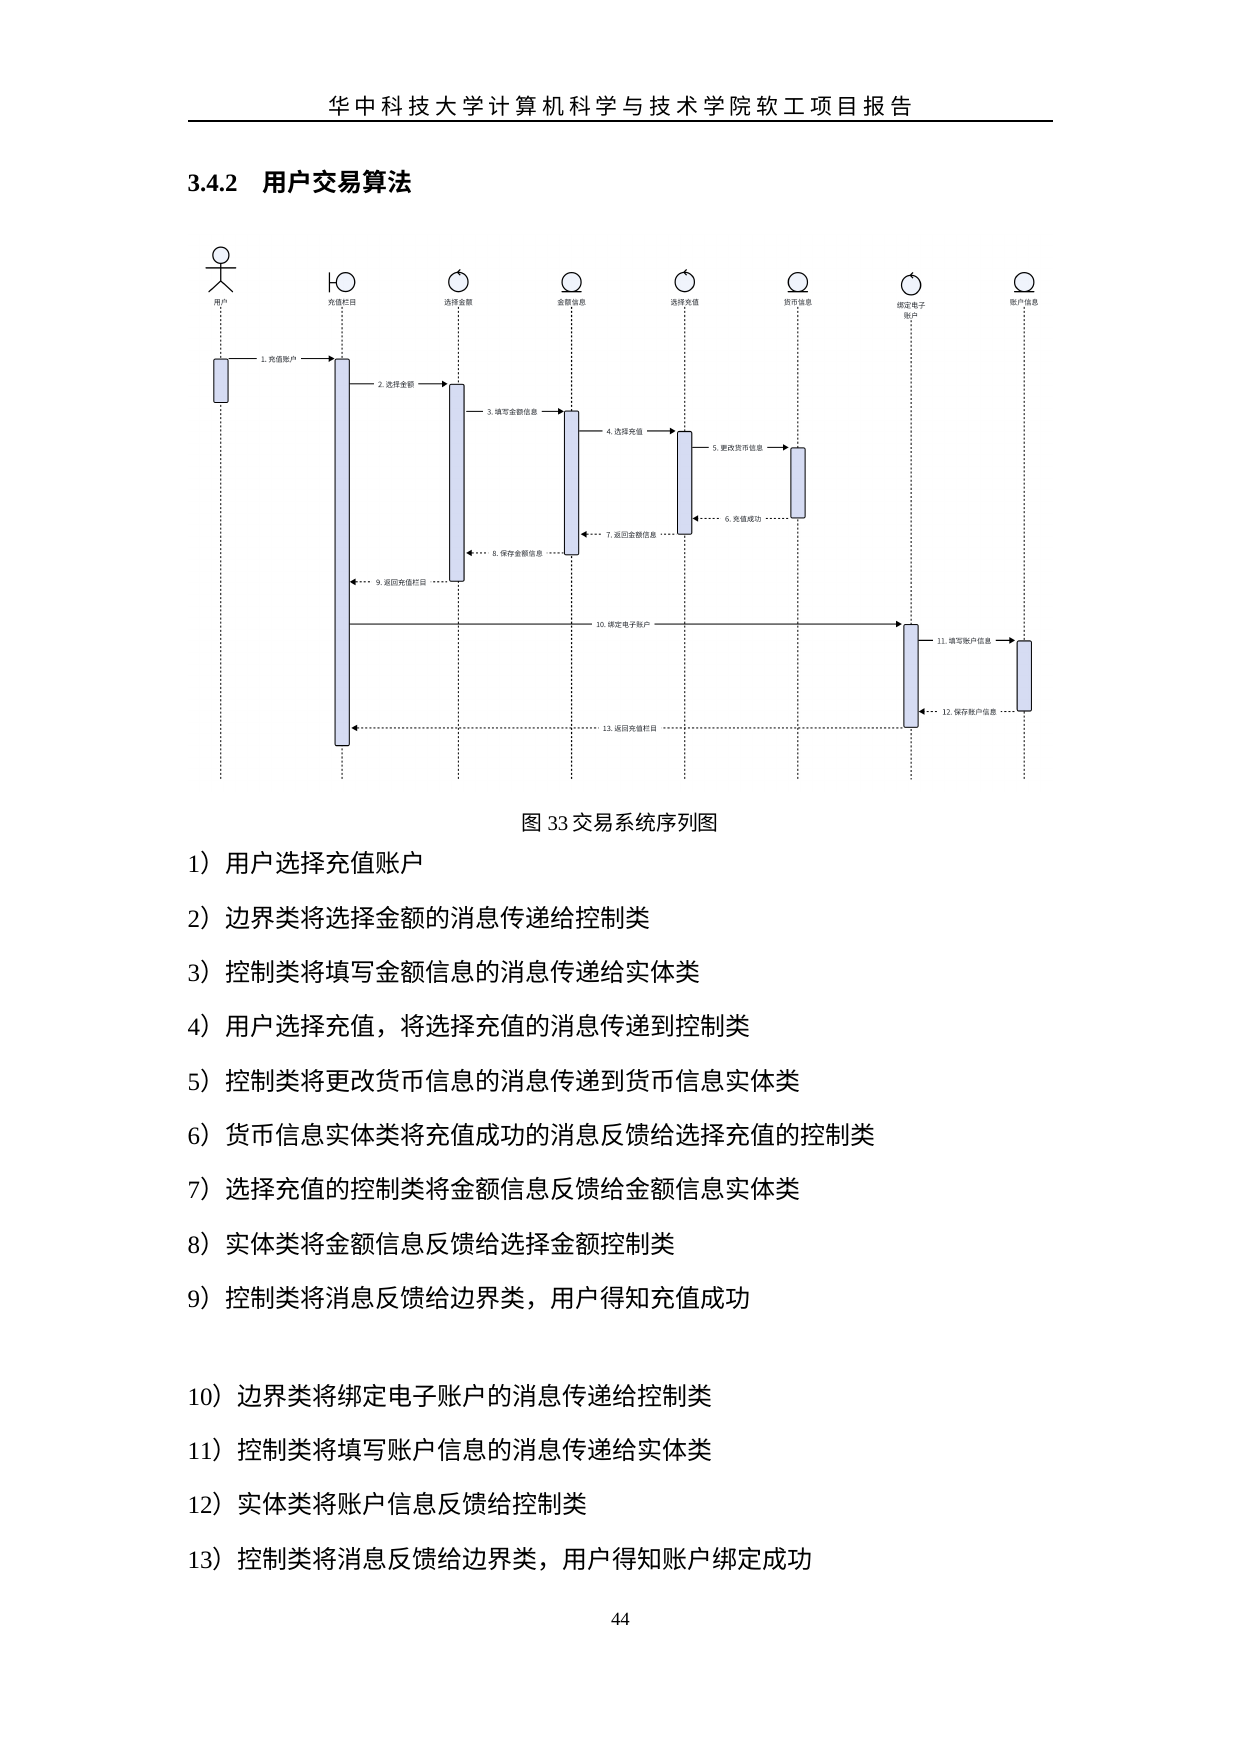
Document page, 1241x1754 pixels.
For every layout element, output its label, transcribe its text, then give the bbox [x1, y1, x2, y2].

text 3）控制类将填写金额信息的消息传递给实体类 [187, 952, 1053, 989]
text 6）货币信息实体类将充值成功的消息反馈给选择充值的控制类 [187, 1116, 1053, 1152]
text 13）控制类将消息反馈给边界类，用户得知账户绑定成功 [187, 1539, 1053, 1576]
text 2）边界类将选择金额的消息传递给控制类 [187, 898, 1053, 934]
text 8）实体类将金额信息反馈给选择金额控制类 [187, 1224, 1053, 1261]
text 4）用户选择充值，将选择充值的消息传递到控制类 [187, 1007, 1053, 1043]
text 5）控制类将更改货币信息的消息传递到货币信息实体类 [187, 1061, 1053, 1097]
text 1）用户选择充值账户 [187, 844, 1053, 880]
text 9）控制类将消息反馈给边界类，用户得知充值成功 [187, 1279, 1053, 1315]
text 11）控制类将填写账户信息的消息传递给实体类 [187, 1431, 1053, 1467]
text 7）选择充值的控制类将金额信息反馈给金额信息实体类 [187, 1170, 1053, 1206]
list 用户交易算法 [187, 162, 1053, 198]
text 图 33 交易系统序列图 [187, 806, 1053, 836]
text 10）边界类将绑定电子账户的消息传递给控制类 [187, 1376, 1053, 1412]
picture [187, 234, 1053, 792]
text 12）实体类将账户信息反馈给控制类 [187, 1485, 1053, 1521]
